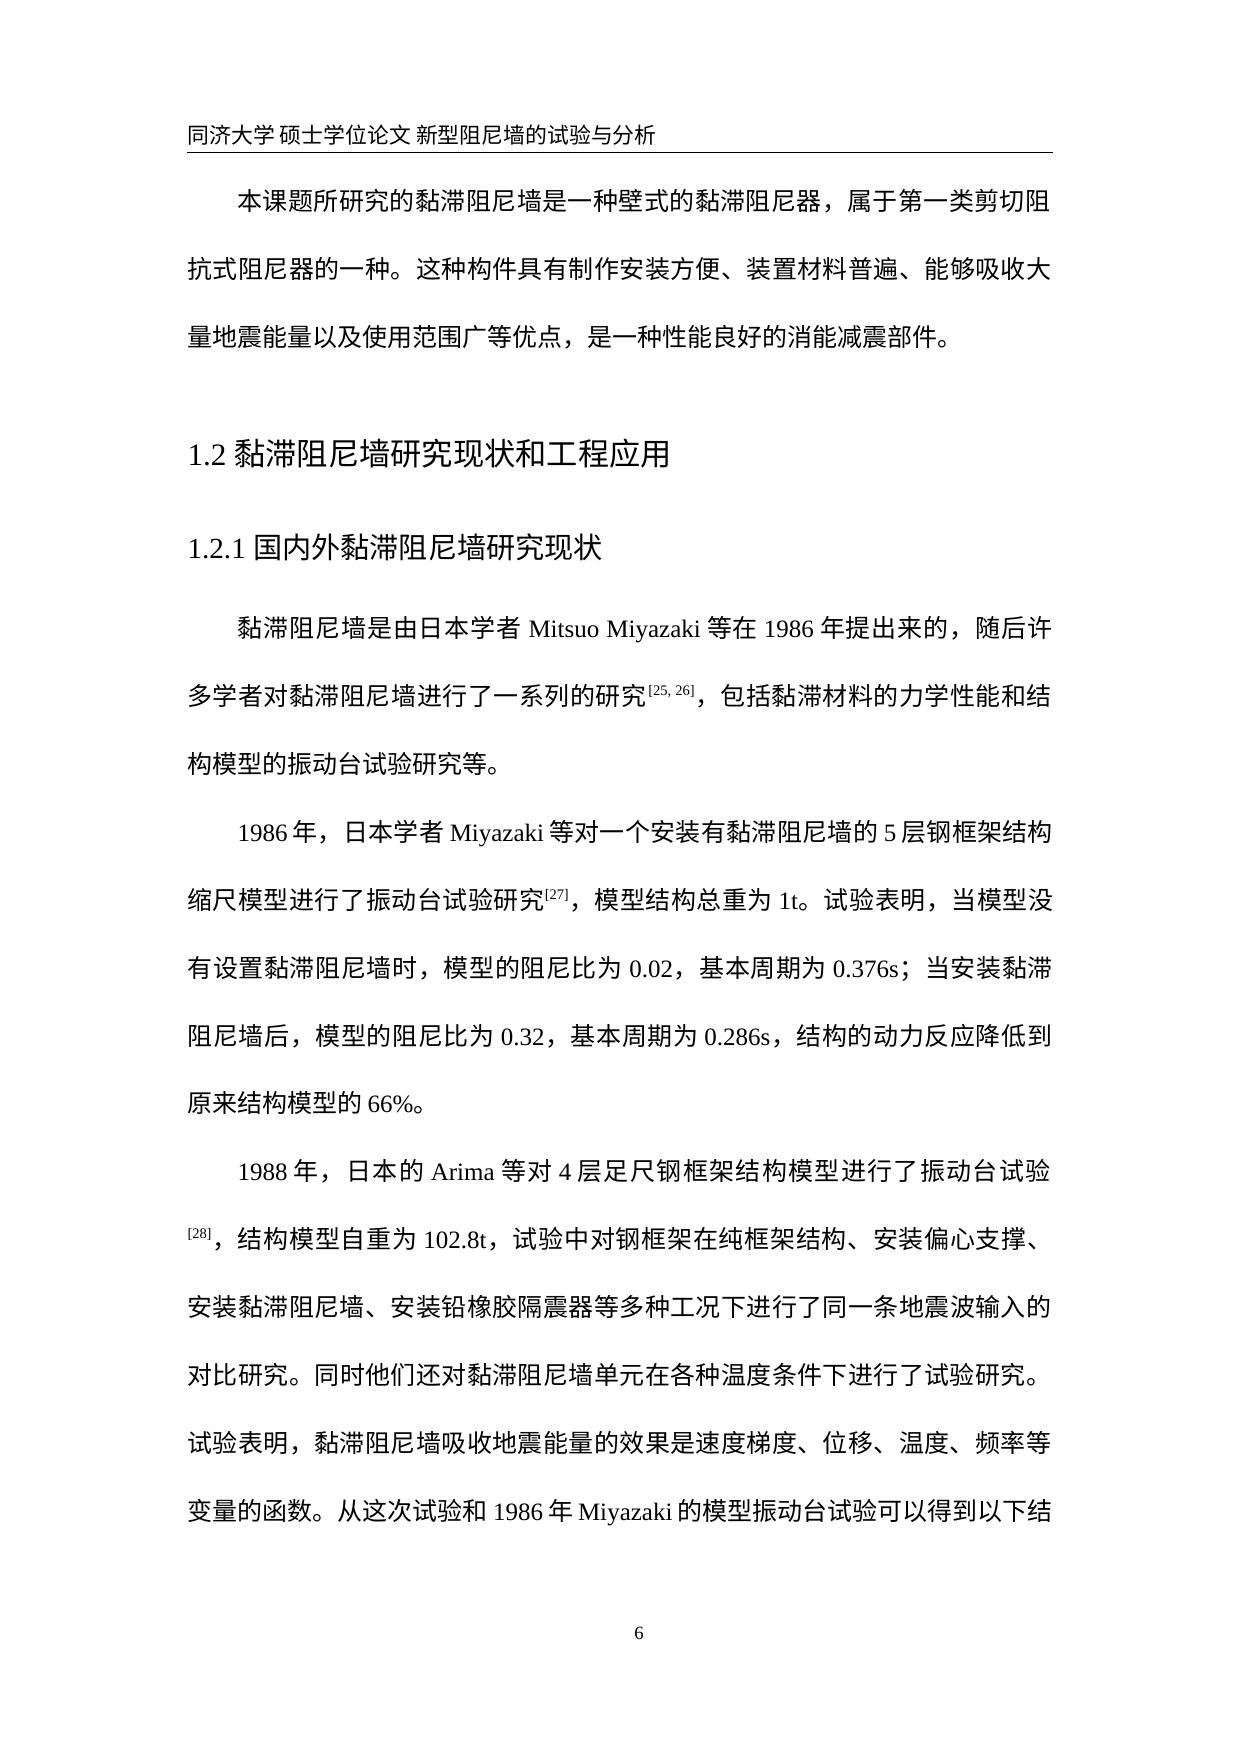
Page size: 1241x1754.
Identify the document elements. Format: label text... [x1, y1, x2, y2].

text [187, 1136, 1053, 1543]
subtitle 黏滞阻尼墙研究现状和工程应用 [187, 419, 1053, 487]
text 本课题所研究的黏滞阻尼墙是一种壁式的黏滞阻尼器，属于第一类剪切阻抗式阻尼器的一种。这种构件具有制作安装方便、装置材料普遍、能够吸收大量地震能量以及使用范围广等优点，是一种性能良好的消能减震部件。 [187, 166, 1053, 369]
text 1986年，日本学者Miyazaki等对一个安装有黏滞阻尼墙的5层钢框架结构缩尺模型进行了振动台试验研究[27]，模型结构总重为1t。试验表明，当模型没有设置黏滞阻尼墙时，模型的阻尼比为0.02，基本周期为0.376s；当安装黏滞阻尼墙后，模型的阻尼比为0.32，基本周期为0.286s，结构的动力反应降低到原来结构模型的66%。 [187, 796, 1053, 1136]
subtitle 国内外黏滞阻尼墙研究现状 [187, 512, 1053, 580]
text 黏滞阻尼墙是由日本学者Mitsuo Miyazaki等在1986年提出来的，随后许多学者对黏滞阻尼墙进行了一系列的研究[25, 26]，包括黏滞材料的力学性能和结构模型的振动台试验研究等。 [187, 593, 1053, 796]
